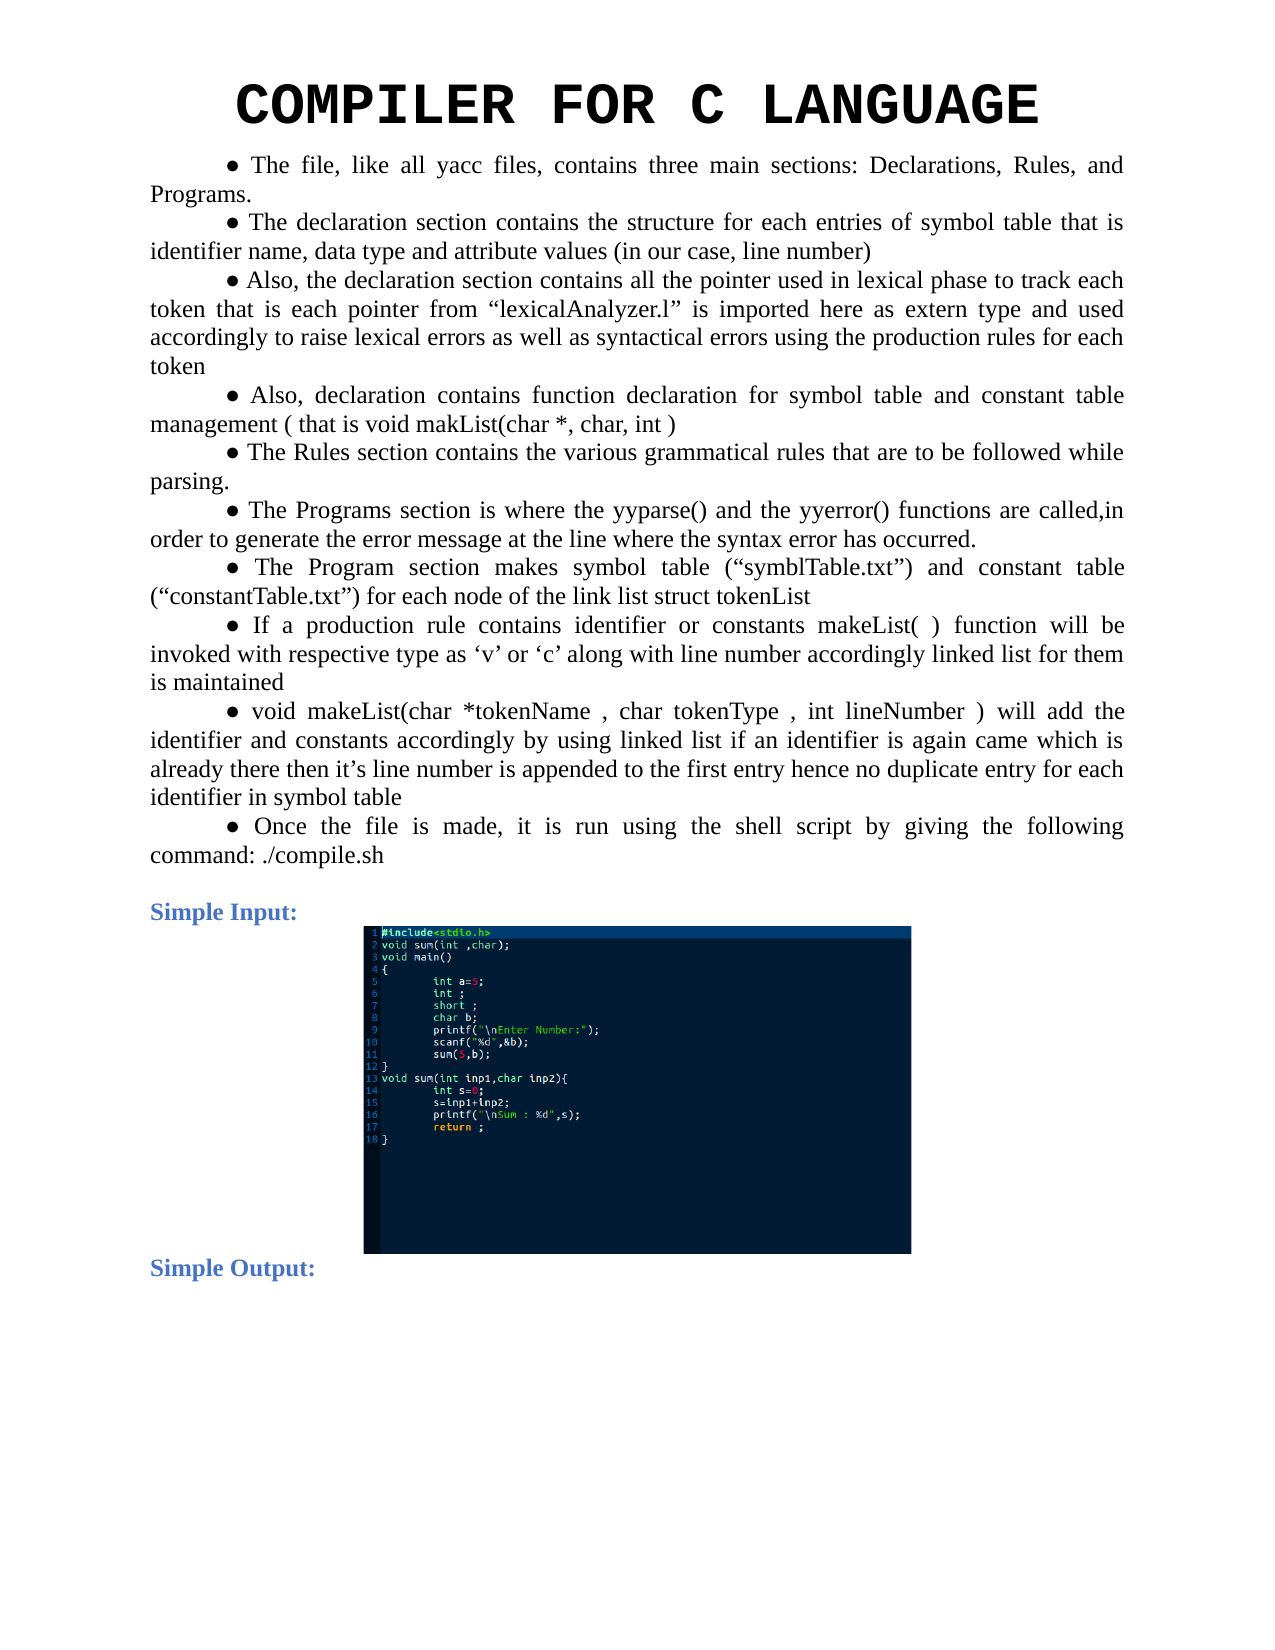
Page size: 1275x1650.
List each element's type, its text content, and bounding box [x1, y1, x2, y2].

text ● void makeList(char *tokenName , char tokenType , int lineNumber ) ​will add the identifier and constants accordingly by using linked list if an identifier is again came which is already there then it’s line number is appended to the first entry hence no duplicate entry for each identifier in symbol table [150, 696, 1125, 811]
text ● The Rules section contains the various grammatical rules that are to be followed while parsing. [150, 437, 1125, 495]
text ● The Program section makes symbol table (“symblTable.txt​”) and constant table (“constantTable.txt​”) for each node of the link list struct tokenList [150, 552, 1125, 610]
text ● If a production rule contains identifier or constants makeList( )​ function will be invoked with respective type as ‘v’ or ‘c’ along with line number accordingly linked list for them is maintained [150, 610, 1125, 696]
text ● Once the file is made, it is run using the shell script by giving the following command: ./compile.sh [150, 811, 1125, 869]
text ● The file, like all yacc files, contains three main sections: Declarations, Rules, and Programs. [150, 150, 1125, 207]
text ● Also, declaration contains function declaration for symbol table and constant table management ( that is void makList(char *, char, int ) [150, 380, 1125, 437]
text Simple Input: [150, 897, 1125, 926]
text ● Also, the declaration section contains all the pointer used in lexical phase to track each token that is each pointer from “lexicalAnalyzer.l​” is imported here as extern type and used accordingly to raise lexical errors as well as syntactical errors using the production rules for each token [150, 265, 1125, 380]
picture [363, 926, 912, 1254]
text ● The declaration section contains the structure for each entries of symbol table that is identifier name, data type and attribute values (in our case, line number) [150, 207, 1125, 265]
text Simple Output: [150, 1253, 1125, 1282]
text ● The Programs section is where the yyparse() and the yyerror() functions are called,in order to generate the error message at the line where the syntax error has occurred. [150, 495, 1125, 552]
